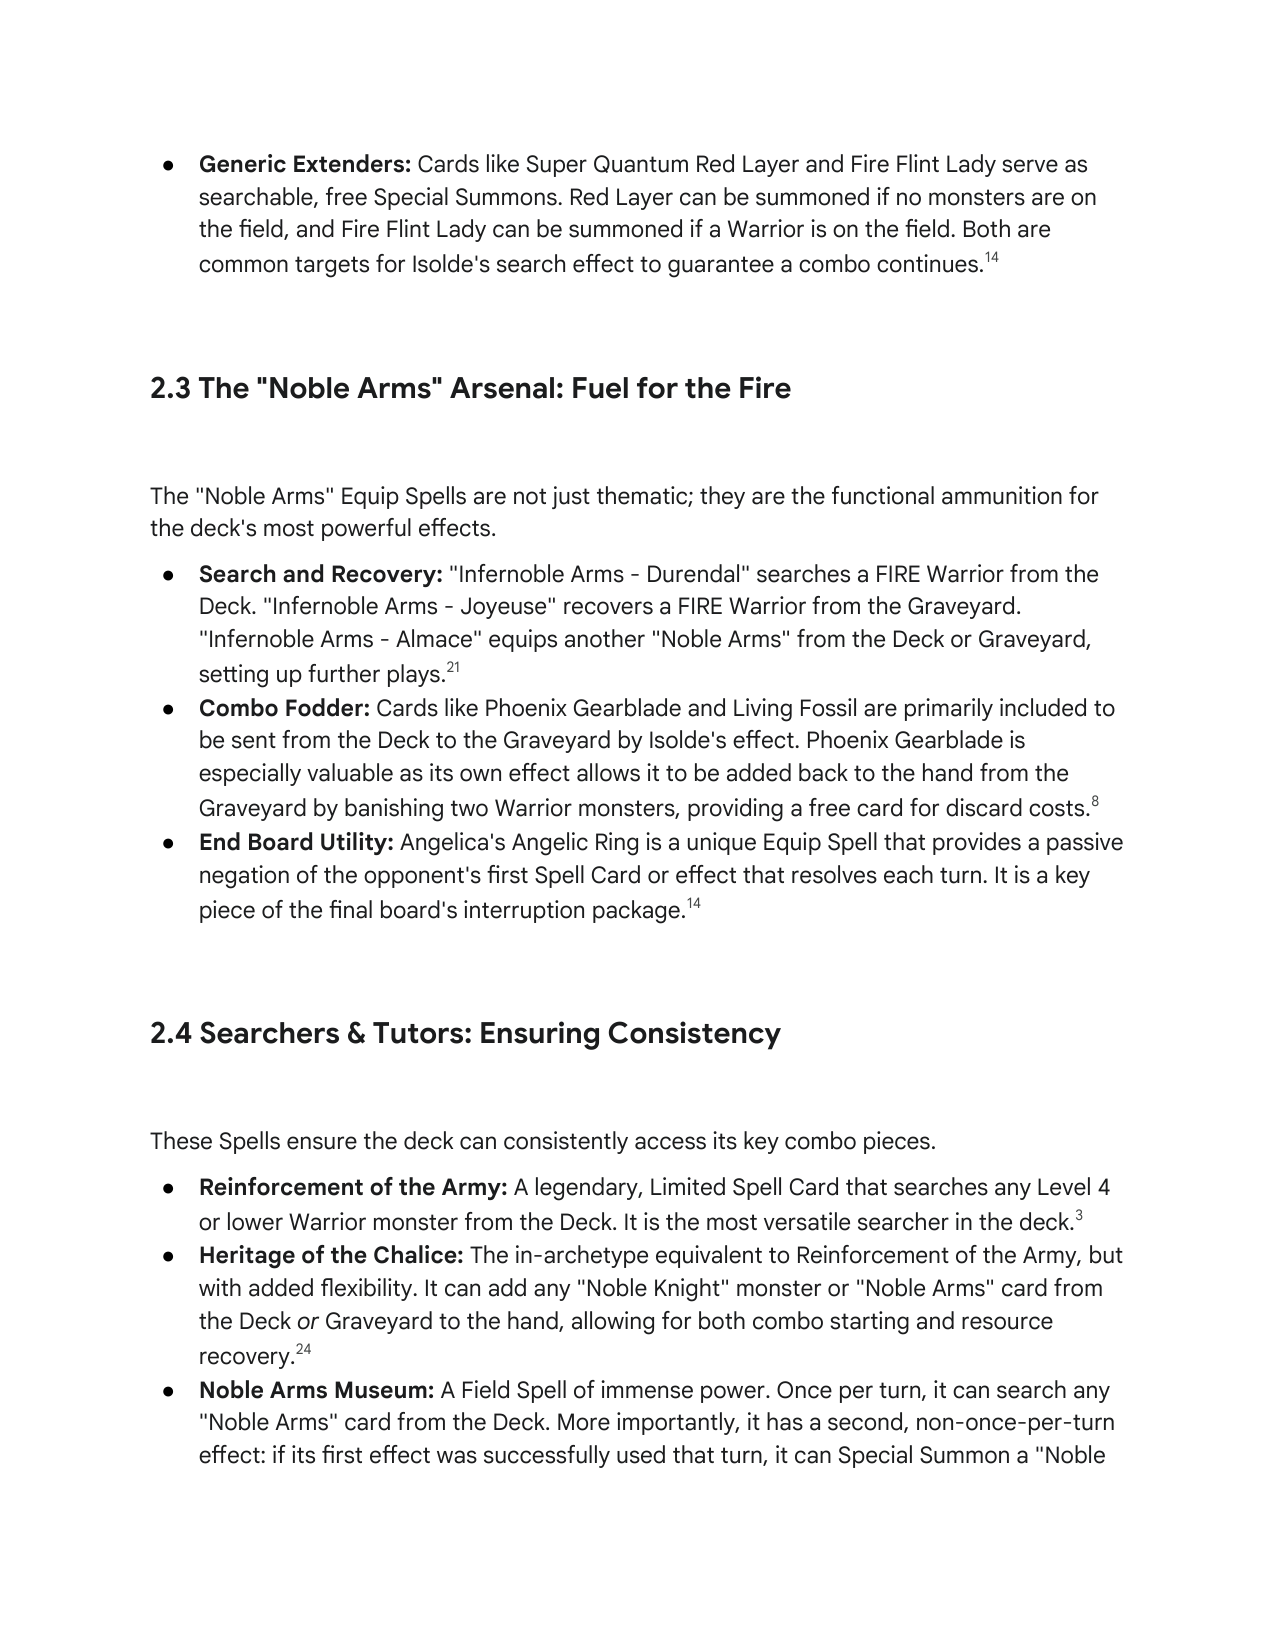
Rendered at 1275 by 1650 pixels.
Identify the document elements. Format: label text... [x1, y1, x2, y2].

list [161, 1376, 1125, 1470]
list Heritage of the Chalice: The in-archetype equivalent to Reinforcement of the Army, but with added flexibility. It can add any "Noble Knight" monster or "Noble Arms" card from the Deck or Graveyard to the hand, allowing for both combo starting and resource recovery.24 [161, 1242, 1125, 1371]
text These Spells ensure the deck can consistently access its key combo pieces. [150, 1127, 1125, 1156]
subtitle 2.3 The "Noble Arms" Arsenal: Fuel for the Fire [150, 370, 1125, 407]
list Combo Fodder: Cards like Phoenix Gearblade and Living Fossil are primarily included to be sent from the Deck to the Graveyard by Isolde's effect. Phoenix Gearblade is especially valuable as its own effect allows it to be added back to the hand from the Graveyard by banishing two Warrior monsters, providing a free card for discard costs.8 [161, 694, 1125, 824]
subtitle 2.4 Searchers & Tutors: Ensuring Consistency [150, 1016, 1125, 1052]
list Generic Extenders: Cards like Super Quantum Red Layer and Fire Flint Lady serve as searchable, free Special Summons. Red Layer can be summoned if no monsters are on the field, and Fire Flint Lady can be summoned if a Warrior is on the field. Both are common targets for Isolde's search effect to guarantee a combo continues.14 [161, 150, 1125, 280]
text The "Noble Arms" Equip Spells are not just thematic; they are the functional ammunition for the deck's most powerful effects. [150, 482, 1125, 543]
list Reinforcement of the Army: A legendary, Limited Spell Card that searches any Level 4 or lower Warrior monster from the Deck. It is the most versatile searcher in the deck.3 [161, 1173, 1125, 1237]
list End Board Utility: Angelica's Angelic Ring is a unique Equip Spell that provides a passive negation of the opponent's first Spell Card or effect that resolves each turn. It is a key piece of the final board's interruption package.14 [161, 828, 1125, 926]
list Search and Recovery: "Infernoble Arms - Durendal" searches a FIRE Warrior from the Deck. "Infernoble Arms - Joyeuse" recovers a FIRE Warrior from the Graveyard. "Infernoble Arms - Almace" equips another "Noble Arms" from the Deck or Graveyard, setting up further plays.21 [161, 560, 1125, 690]
